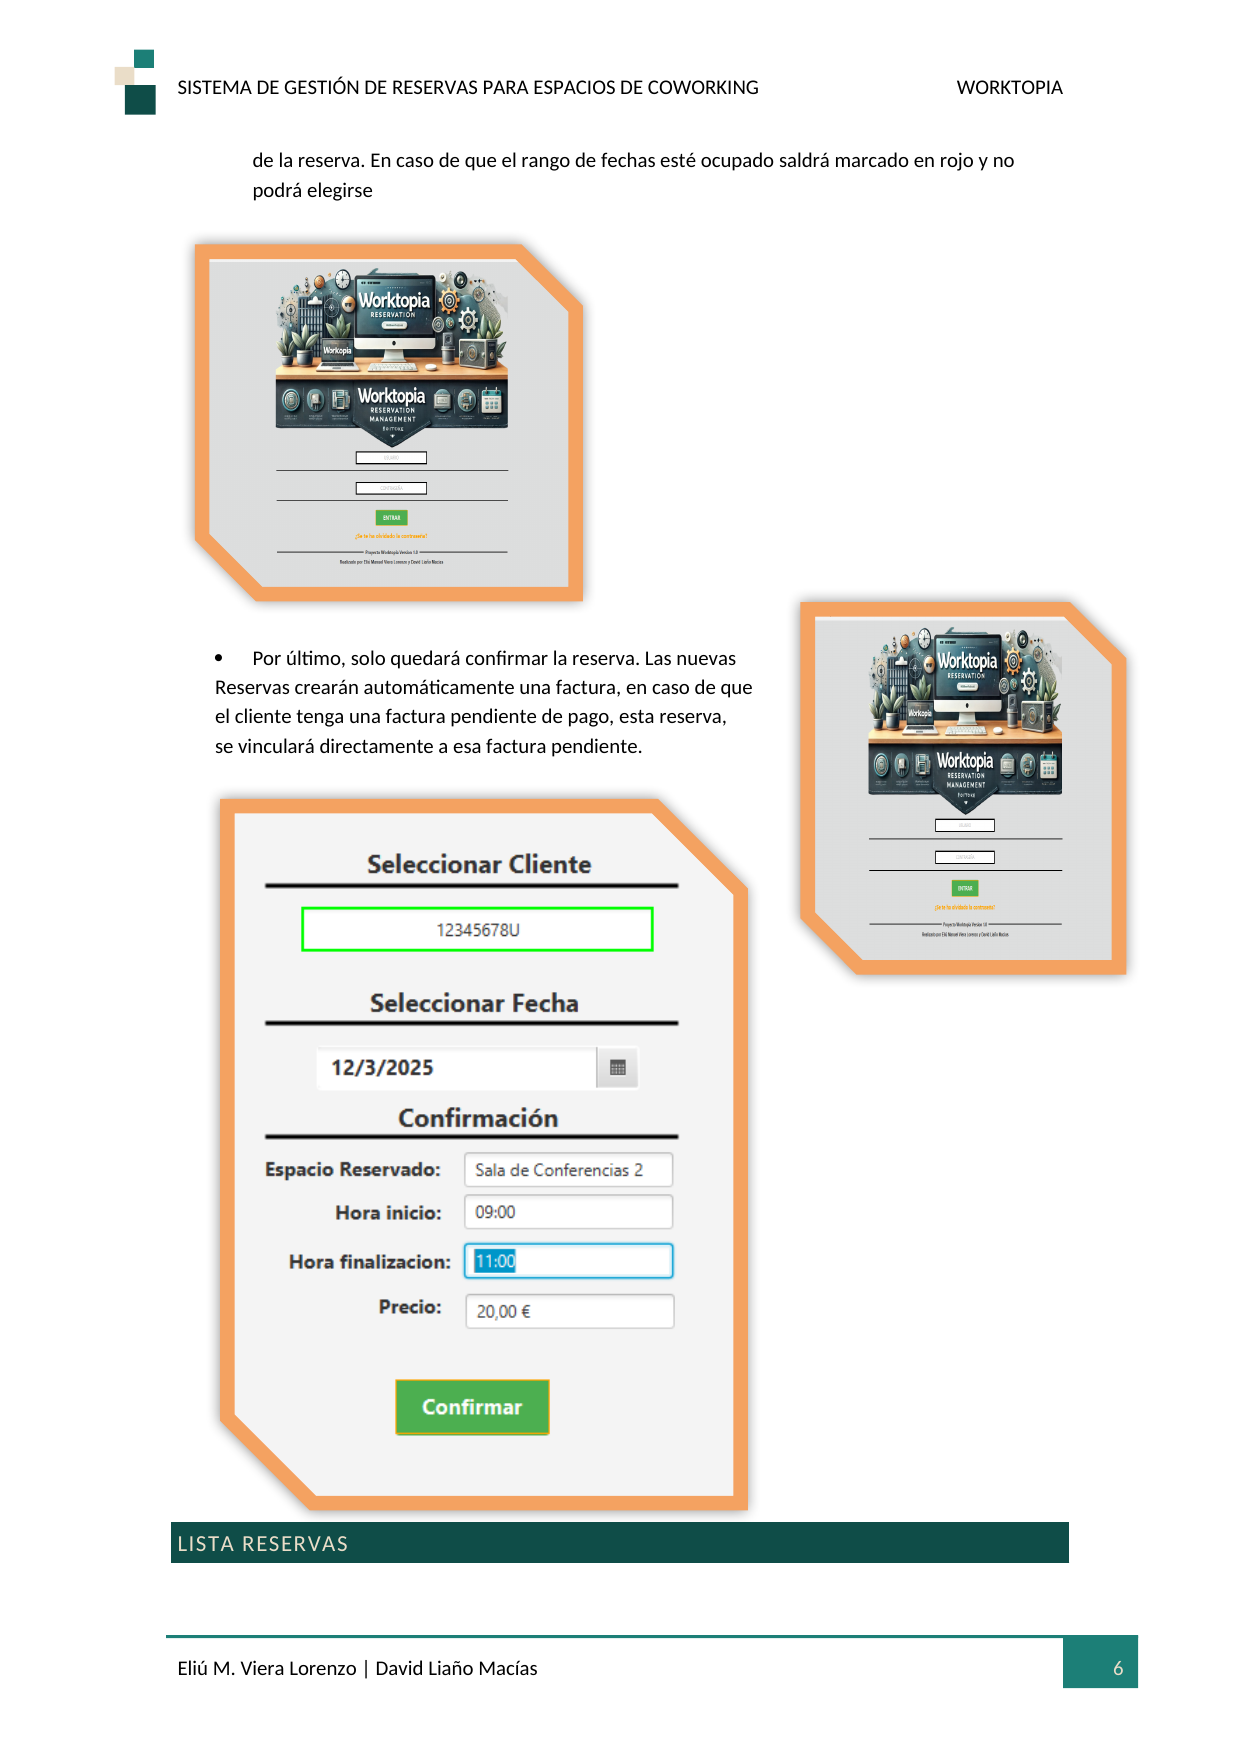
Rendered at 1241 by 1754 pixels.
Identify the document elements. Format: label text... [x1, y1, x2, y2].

picture [235, 814, 733, 1495]
text se vinculará directamente a esa factura pendiente. [215, 733, 790, 758]
subtitle lista reservas [177, 1529, 1063, 1557]
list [215, 148, 1063, 202]
text Reservas crearán automáticamente una factura, en caso de que [215, 674, 790, 700]
list Por último, solo quedará confirmar la reserva. Las nuevas [215, 645, 790, 671]
text el cliente tenga una factura pendiente de pago, esta reserva, [215, 704, 790, 729]
picture [816, 617, 1111, 960]
picture [210, 260, 568, 586]
